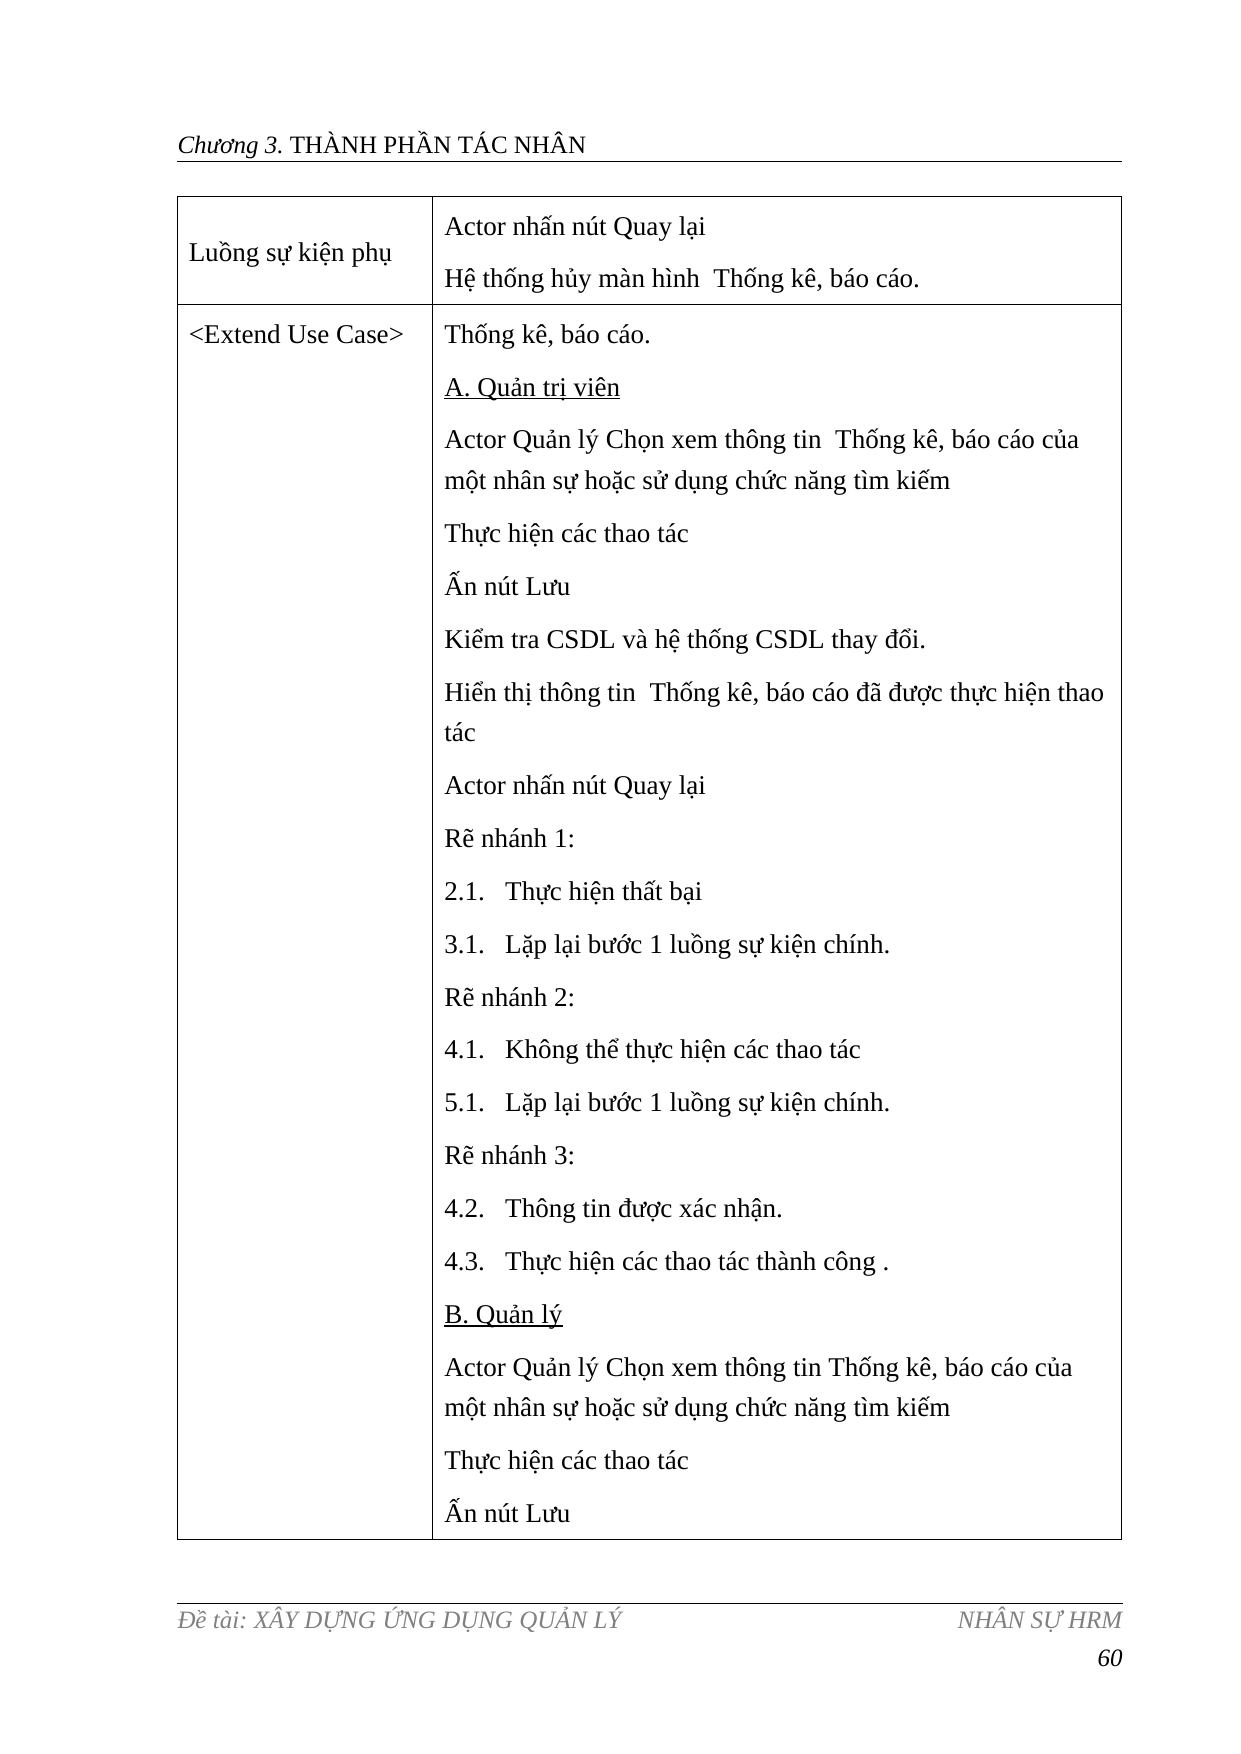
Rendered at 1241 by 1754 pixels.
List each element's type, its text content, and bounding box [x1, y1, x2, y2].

table_cell Luồng sự kiện phụ [178, 197, 432, 304]
table_cell <Extend Use Case> [178, 305, 432, 1539]
table_cell Actor nhấn nút Quay lại Hệ thống hủy màn hình Thống kê, báo cáo. [433, 197, 1121, 304]
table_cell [433, 305, 1121, 1539]
